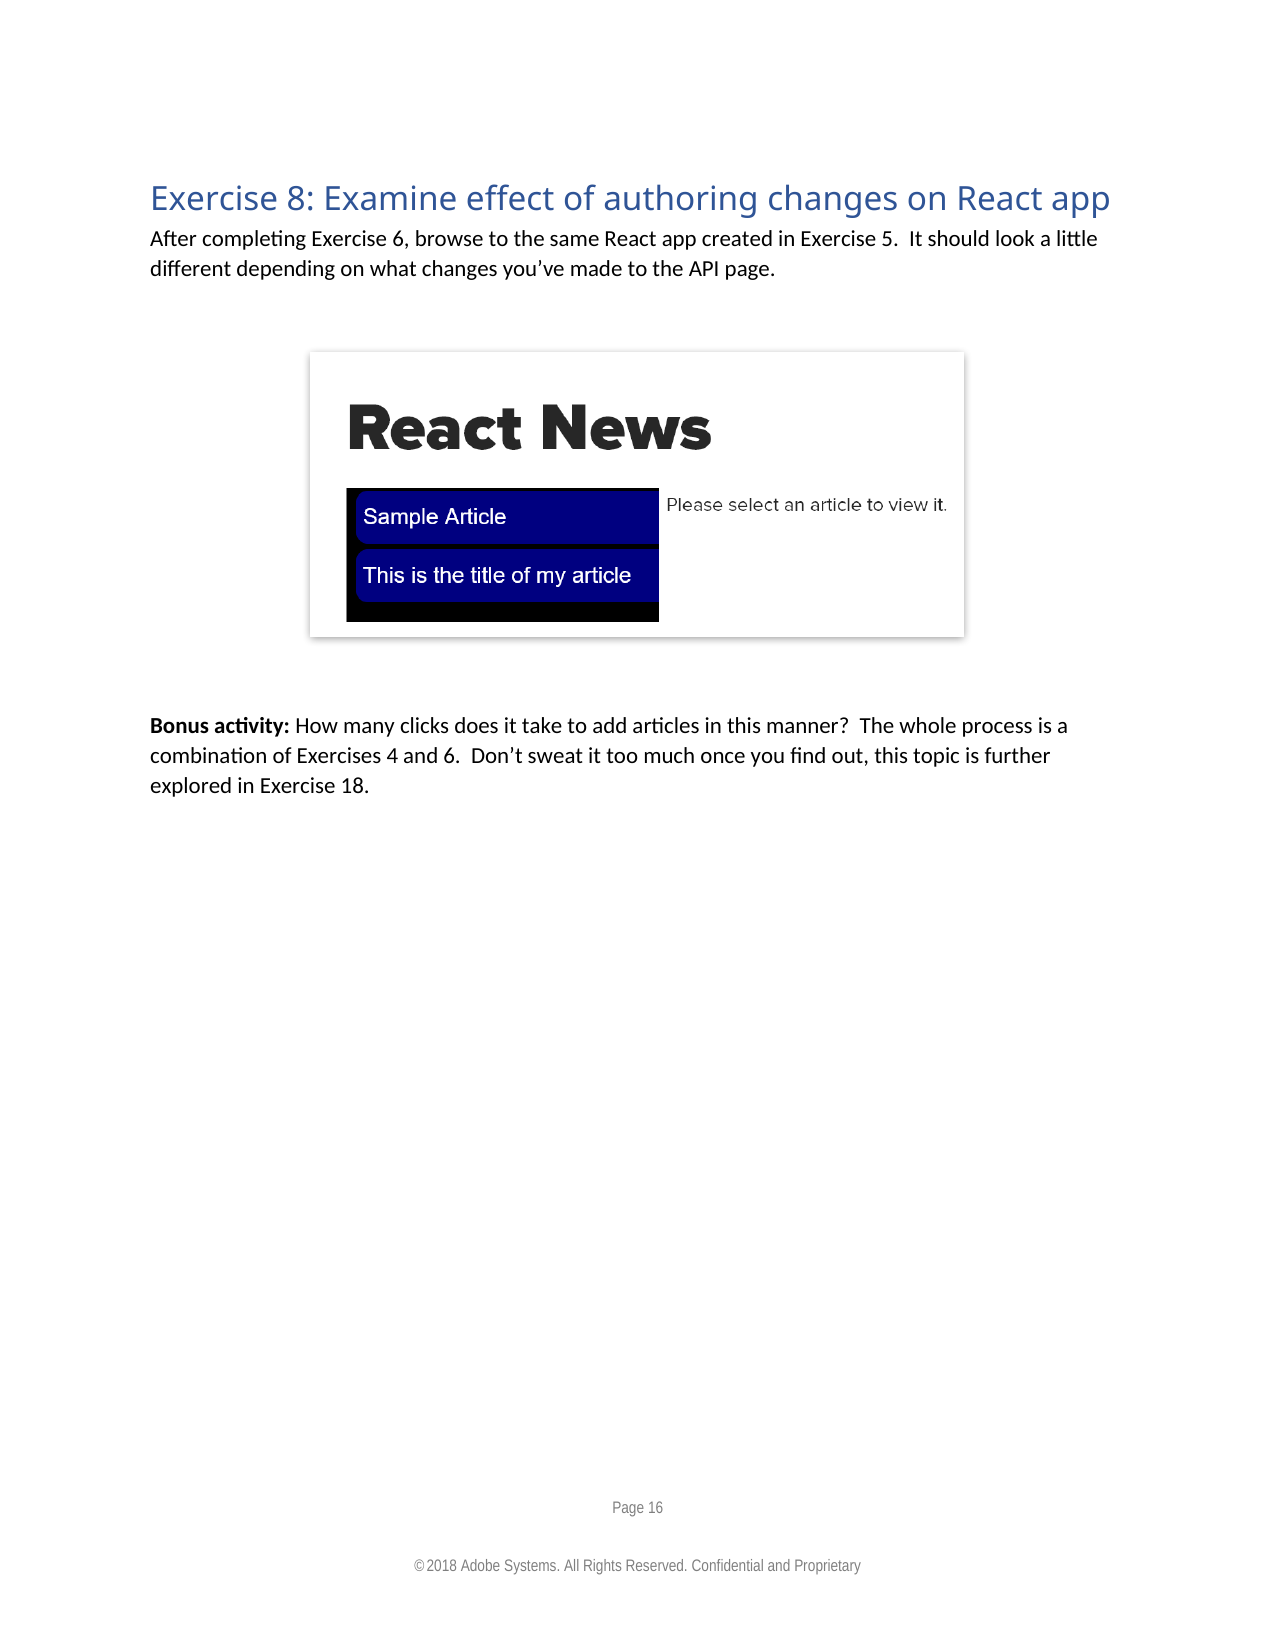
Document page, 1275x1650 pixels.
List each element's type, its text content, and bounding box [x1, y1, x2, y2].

text Bonus activity: How many clicks does it take to add articles in this manner? The whole process is a combination of Exercises 4 and 6. Don’t sweat it too much once you find out, this topic is further explored in Exercise 18. [150, 711, 1125, 799]
text After completing Exercise 6, browse to the same React app created in Exercise 5. It should look a little different depending on what changes you’ve made to the API page. [150, 224, 1125, 282]
picture [325, 367, 949, 622]
subtitle Exercise 8: Examine effect of authoring changes on React app [150, 175, 1125, 220]
